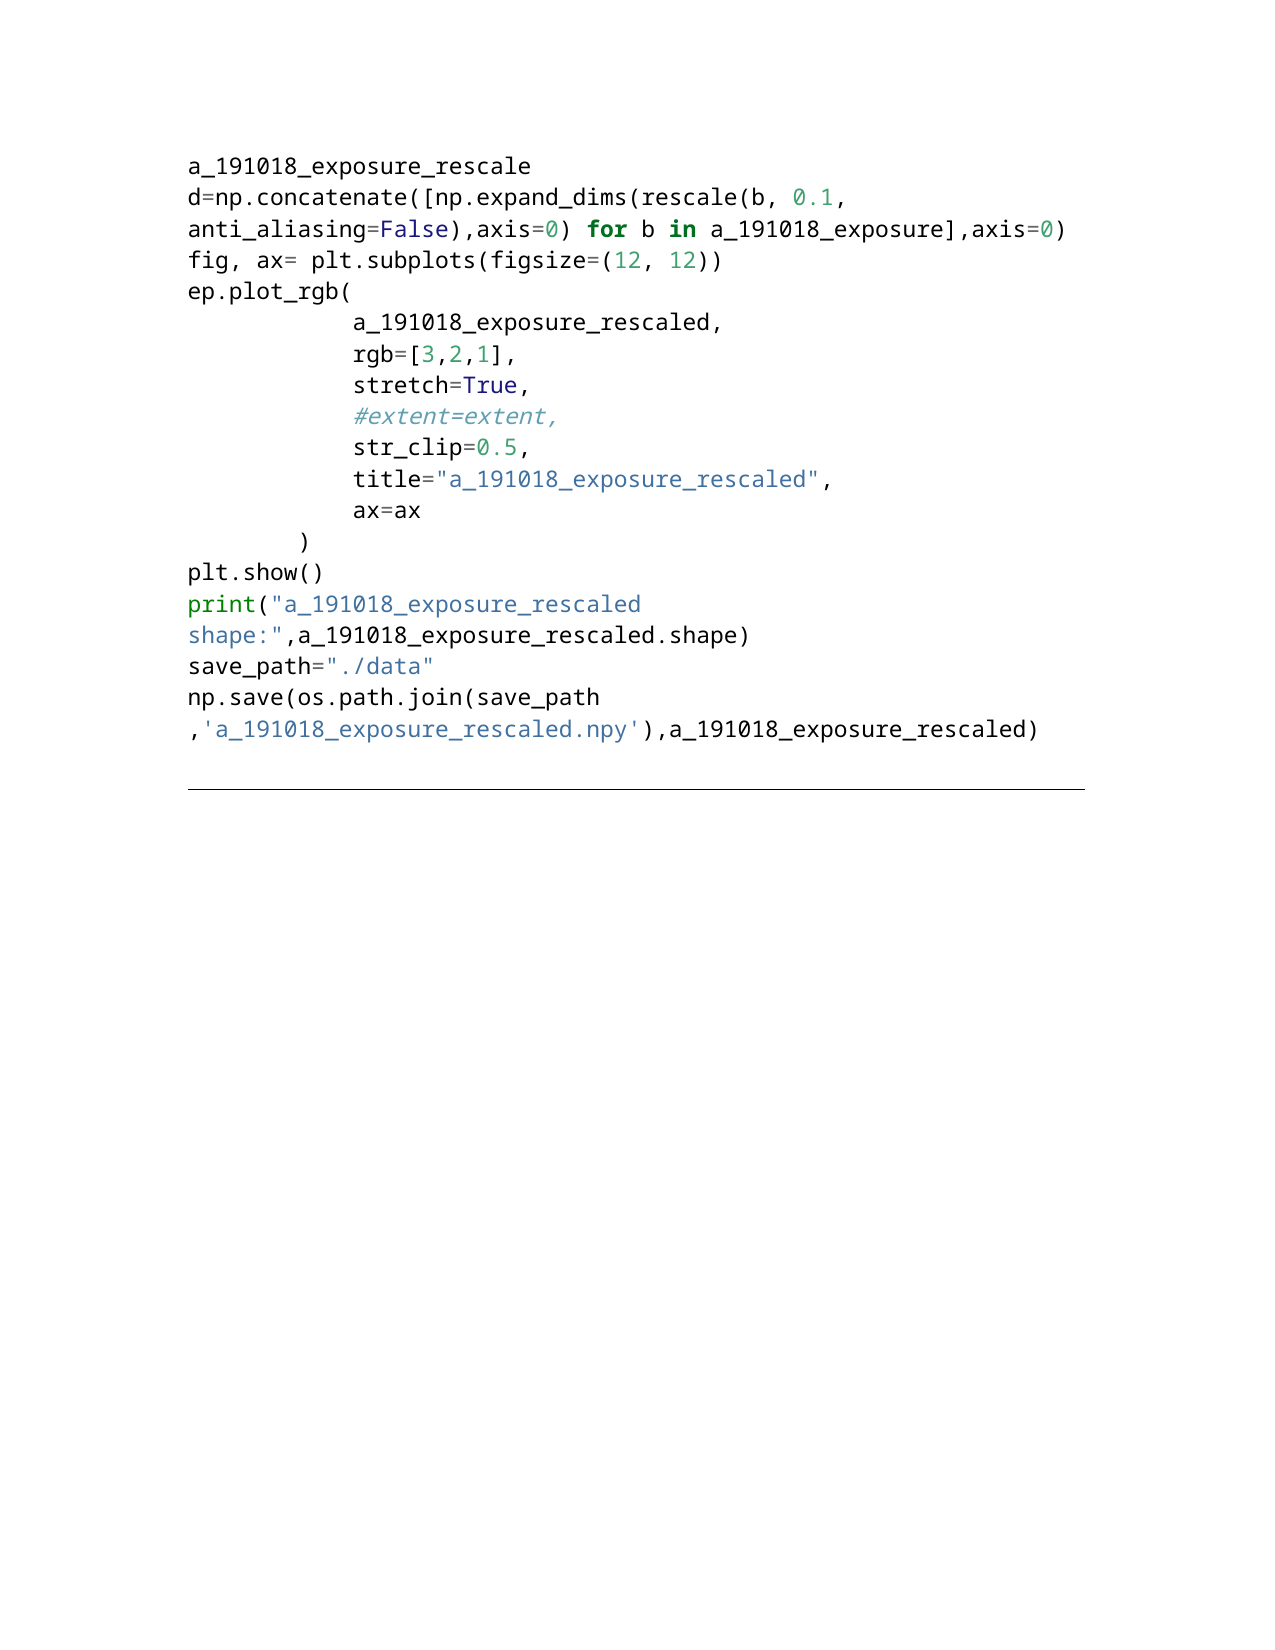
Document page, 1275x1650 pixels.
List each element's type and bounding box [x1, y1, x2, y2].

text [187, 150, 1087, 744]
